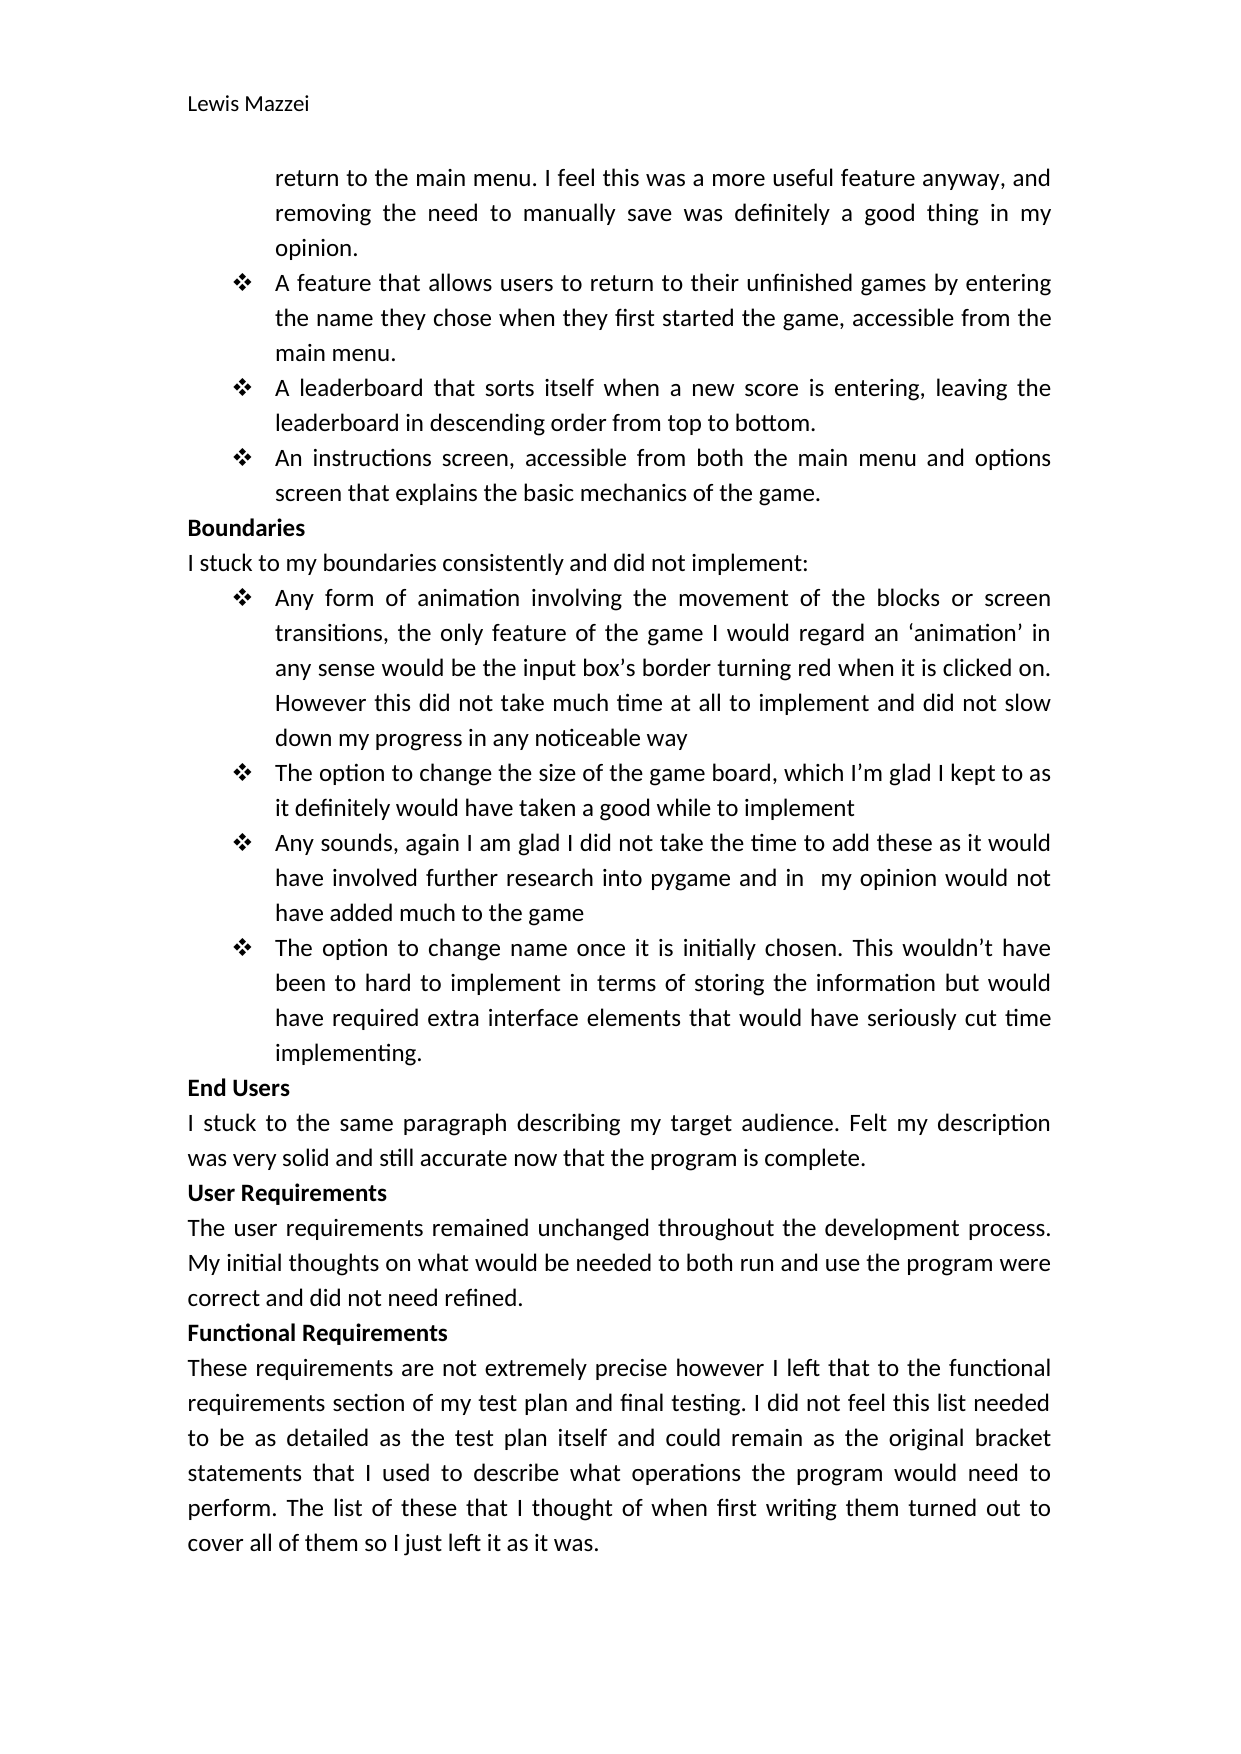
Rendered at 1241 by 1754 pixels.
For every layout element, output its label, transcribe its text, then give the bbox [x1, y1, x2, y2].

list Any sounds, again I am glad I did not take the time to add these as it would have involved further research into pygame and in my opinion would not have added much to the game [231, 827, 1053, 927]
list An instructions screen, accessible from both the main menu and options screen that explains the basic mechanics of the game. [231, 442, 1053, 507]
list A feature that allows users to return to their unfinished games by entering the name they chose when they first started the game, accessible from the main menu. [231, 267, 1053, 367]
list These requirements are not extremely precise however I left that to the functional requirements section of my test plan and final testing. I did not feel this list needed to be as detailed as the test plan itself and could remain as the original bracket statements that I used to describe what operations the program would need to perform. The list of these that I thought of when first writing them turned out to cover all of them so I just left it as it was. [187, 1352, 1053, 1557]
list I stuck to my boundaries consistently and did not implement: [187, 547, 1053, 577]
list User Requirements [187, 1177, 1053, 1207]
list Functional Requirements [187, 1317, 1053, 1347]
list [231, 162, 1053, 262]
list The user requirements remained unchanged throughout the development process. My initial thoughts on what would be needed to both run and use the program were correct and did not need refined. [187, 1212, 1053, 1312]
list The option to change the size of the game board, which I’m glad I kept to as it definitely would have taken a good while to implement [231, 757, 1053, 822]
list End Users [187, 1072, 1053, 1102]
list Boundaries [187, 512, 1053, 542]
list Any form of animation involving the movement of the blocks or screen transitions, the only feature of the game I would regard an ‘animation’ in any sense would be the input box’s border turning red when it is clicked on. However this did not take much time at all to implement and did not slow down my progress in any noticeable way [231, 582, 1053, 752]
list I stuck to the same paragraph describing my target audience. Felt my description was very solid and still accurate now that the program is complete. [187, 1107, 1053, 1172]
list A leaderboard that sorts itself when a new score is entering, leaving the leaderboard in descending order from top to bottom. [231, 372, 1053, 437]
list The option to change name once it is initially chosen. This wouldn’t have been to hard to implement in terms of storing the information but would have required extra interface elements that would have seriously cut time implementing. [231, 932, 1053, 1067]
